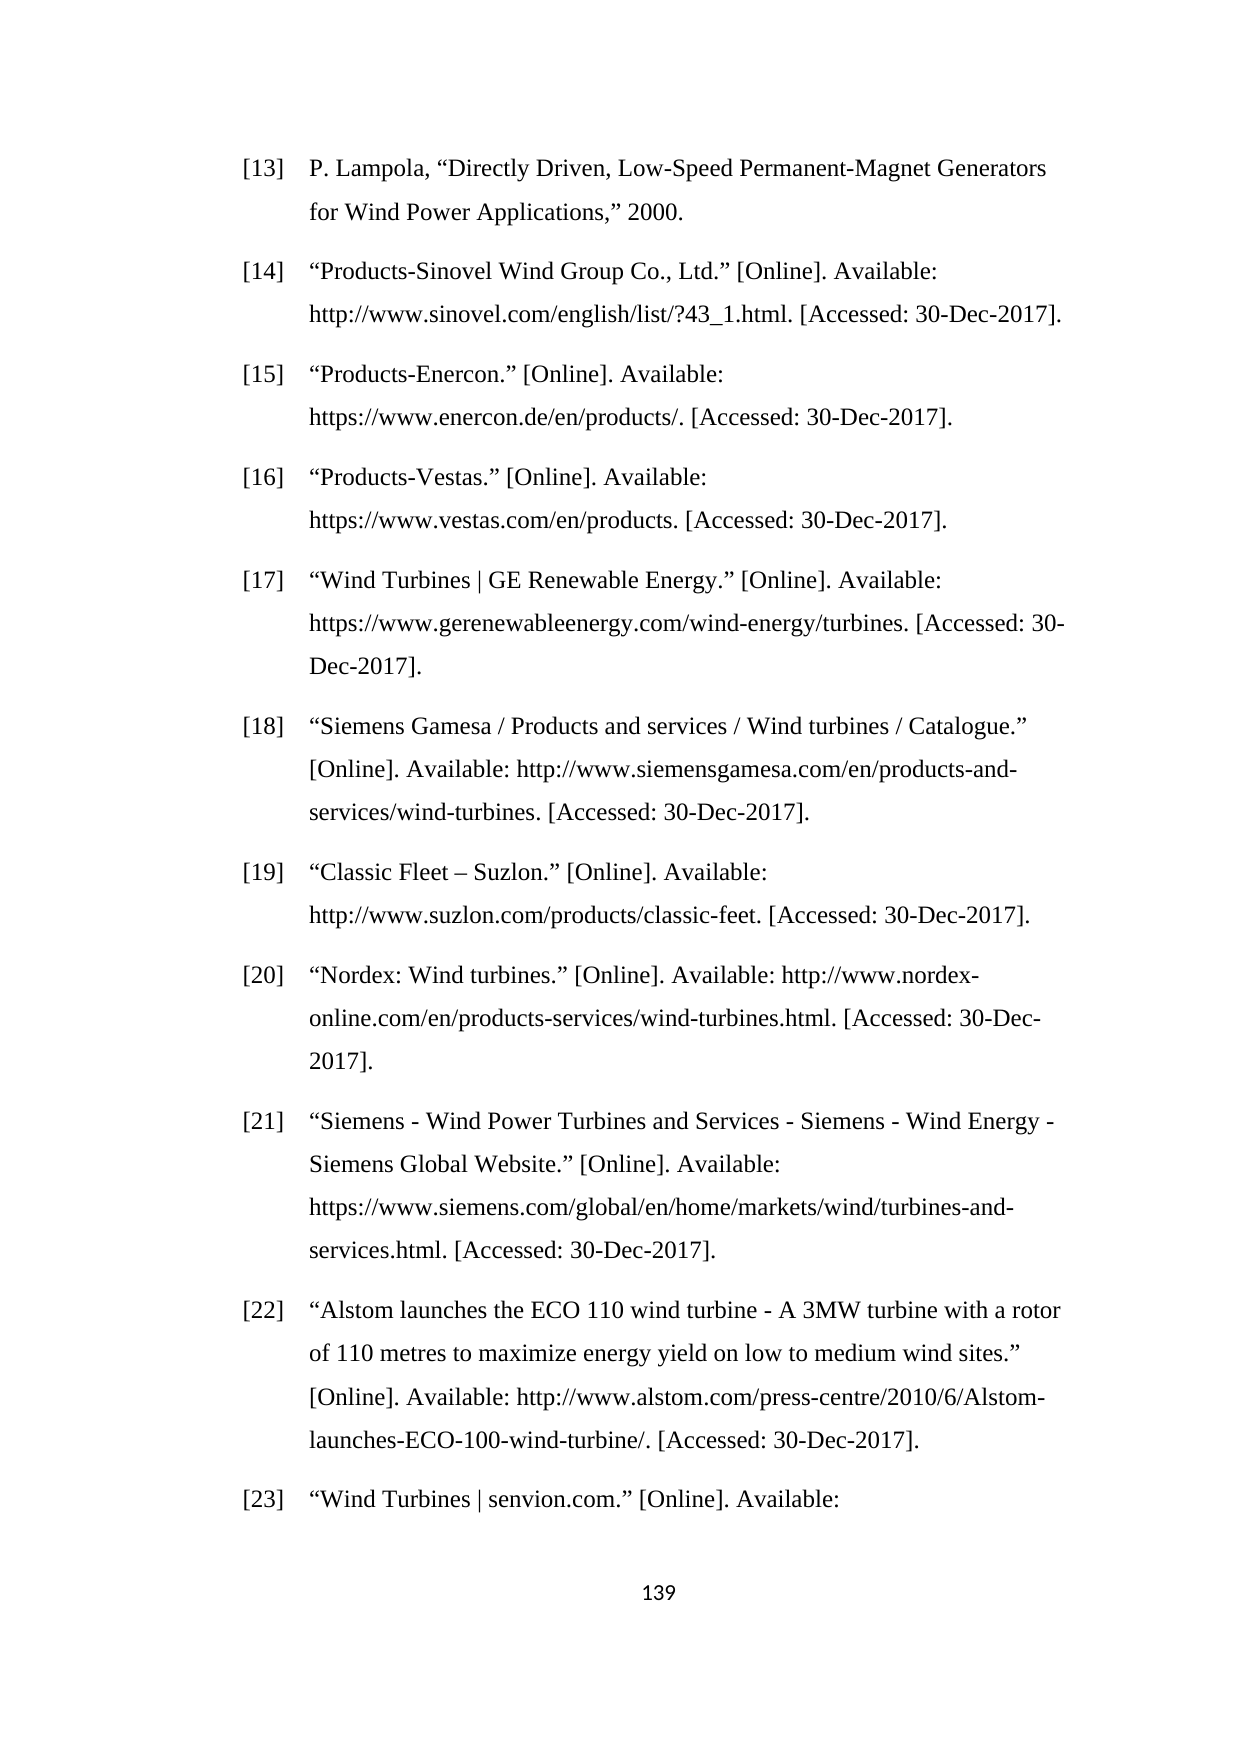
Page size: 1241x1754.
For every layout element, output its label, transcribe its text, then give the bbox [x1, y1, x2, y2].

text [21] “Siemens - Wind Power Turbines and Services - Siemens - Wind Energy - Siemens Global Website.” [Online]. Available: https://www.siemens.com/global/en/home/markets/wind/turbines-and-services.html. [Accessed: 30-Dec-2017]. [242, 1106, 1075, 1264]
text [14] “Products-Sinovel Wind Group Co., Ltd.” [Online]. Available: http://www.sinovel.com/english/list/?43_1.html. [Accessed: 30-Dec-2017]. [242, 256, 1075, 328]
text [18] “Siemens Gamesa / Products and services / Wind turbines / Catalogue.” [Online]. Available: http://www.siemensgamesa.com/en/products-and-services/wind-turbines. [Accessed: 30-Dec-2017]. [242, 711, 1075, 826]
text [13] P. Lampola, “Directly Driven, Low-Speed Permanent-Magnet Generators for Wind Power Applications,” 2000. [242, 153, 1075, 225]
text [20] “Nordex: Wind turbines.” [Online]. Available: http://www.nordex-online.com/en/products-services/wind-turbines.html. [Accessed: 30-Dec-2017]. [242, 960, 1075, 1075]
text [15] “Products-Enercon.” [Online]. Available: https://www.enercon.de/en/products/. [Accessed: 30-Dec-2017]. [242, 359, 1075, 431]
text [19] “Classic Fleet – Suzlon.” [Online]. Available: http://www.suzlon.com/products/classic-feet. [Accessed: 30-Dec-2017]. [242, 857, 1075, 929]
text [22] “Alstom launches the ECO 110 wind turbine - A 3MW turbine with a rotor of 110 metres to maximize energy yield on low to medium wind sites.” [Online]. Available: http://www.alstom.com/press-centre/2010/6/Alstom-launches-ECO-100-wind-turbine/. [Accessed: 30-Dec-2017]. [242, 1295, 1075, 1453]
text [23] “Wind Turbines | senvion.com.” [Online]. Available: https://www.senvion.com/global/en/products-services/wind-turbines/. [Accessed: 30-Dec-2017]. [242, 1484, 1075, 1513]
text [17] “Wind Turbines | GE Renewable Energy.” [Online]. Available: https://www.gerenewableenergy.com/wind-energy/turbines. [Accessed: 30-Dec-2017]. [242, 565, 1075, 680]
text [16] “Products-Vestas.” [Online]. Available: https://www.vestas.com/en/products. [Accessed: 30-Dec-2017]. [242, 462, 1075, 534]
